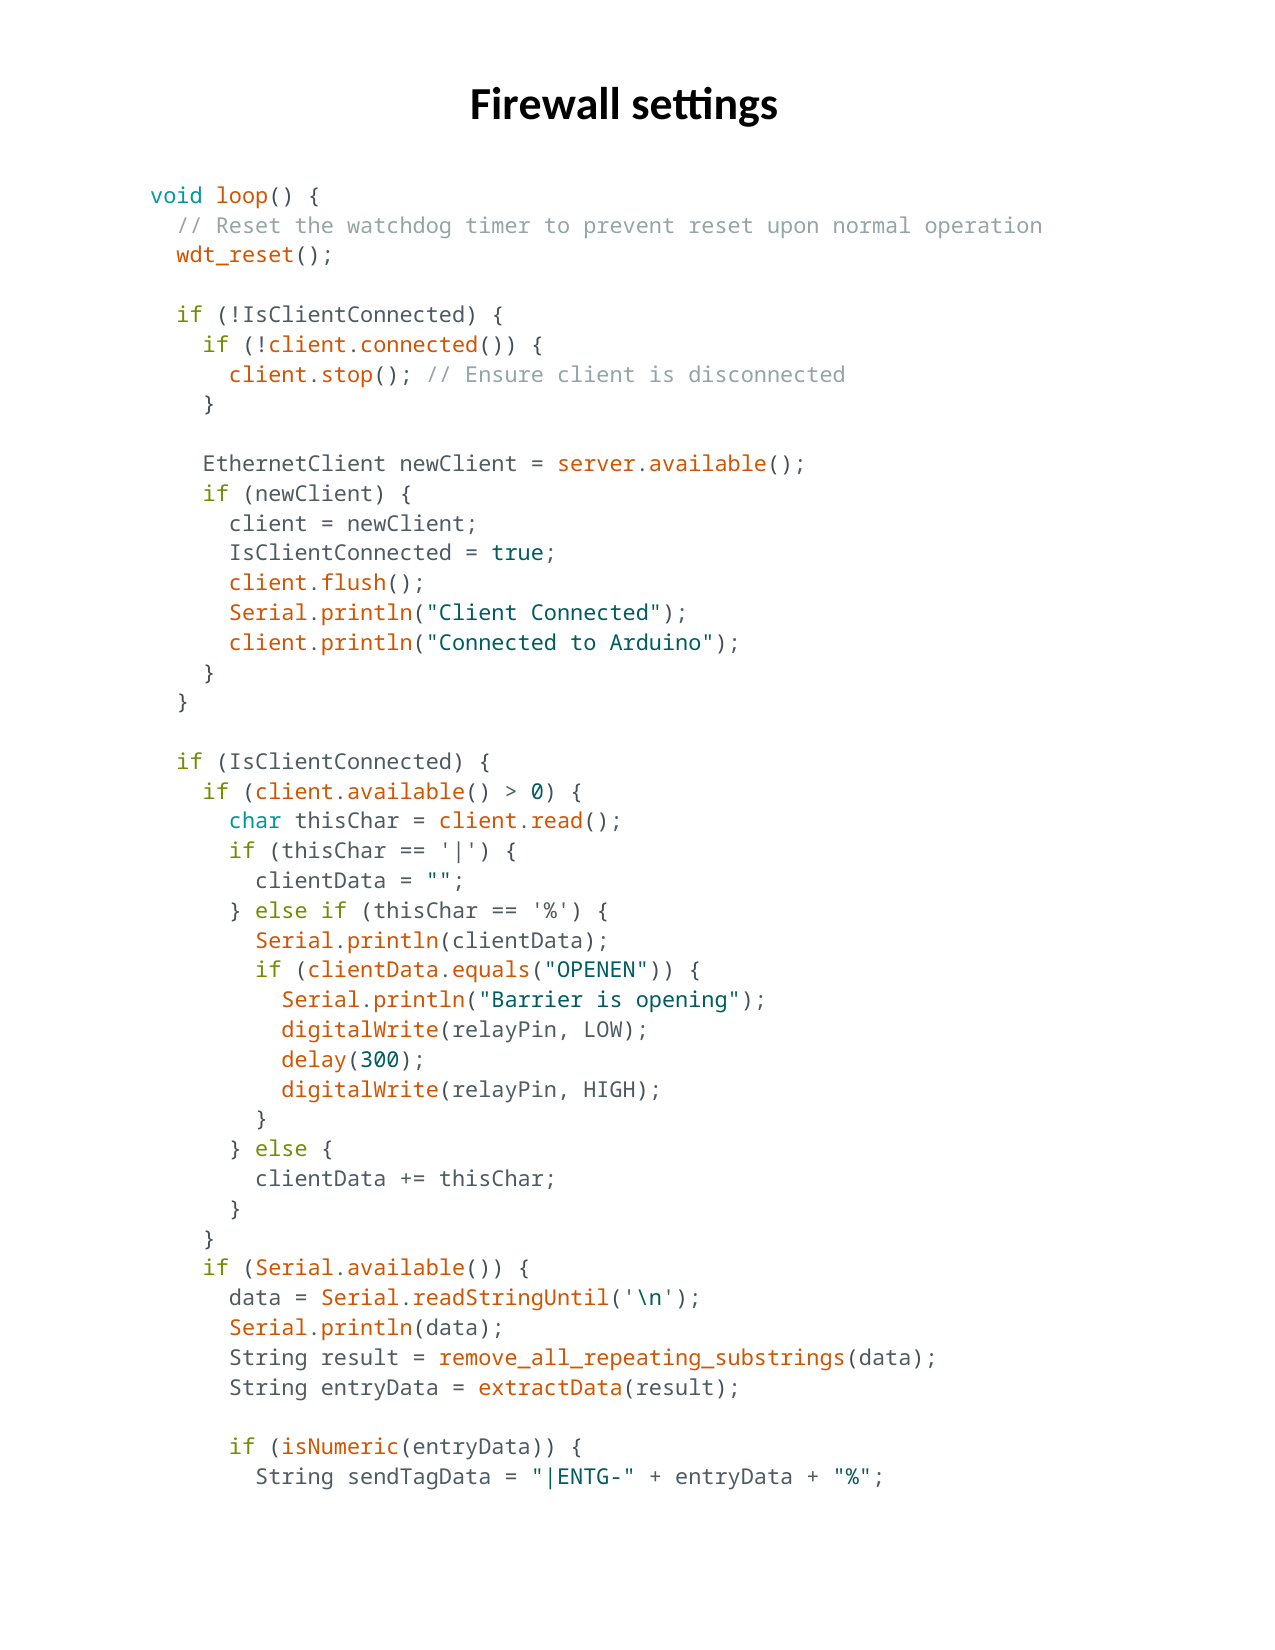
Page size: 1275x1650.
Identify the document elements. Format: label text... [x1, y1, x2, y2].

text wdt_reset(); [150, 239, 1125, 269]
text } [150, 686, 1125, 716]
text Serial.println("Client Connected"); [150, 597, 1125, 627]
text if (isNumeric(entryData)) { [150, 1431, 1125, 1461]
text clientData += thisChar; [150, 1163, 1125, 1193]
text } [150, 1222, 1125, 1252]
text } [150, 1193, 1125, 1222]
text if (!IsClientConnected) { [150, 299, 1125, 329]
text // Reset the watchdog timer to prevent reset upon normal operation [150, 209, 1125, 239]
text EthernetClient newClient = server.available(); [150, 448, 1125, 478]
text Serial.println(clientData); [150, 924, 1125, 954]
text data = Serial.readStringUntil('\n'); [150, 1282, 1125, 1312]
text } else { [150, 1133, 1125, 1163]
text if (newClient) { [150, 478, 1125, 507]
text digitalWrite(relayPin, LOW); [150, 1014, 1125, 1044]
text } [150, 656, 1125, 686]
text client.stop(); // Ensure client is disconnected [150, 358, 1125, 388]
text } [150, 1103, 1125, 1133]
text String result = remove_all_repeating_substrings(data); [150, 1342, 1125, 1371]
text if (IsClientConnected) { [150, 746, 1125, 776]
text client = newClient; [150, 507, 1125, 537]
text client.flush(); [150, 567, 1125, 597]
text delay(300); [150, 1044, 1125, 1073]
text if (clientData.equals("OPENEN")) { [150, 954, 1125, 984]
text client.println("Connected to Arduino"); [150, 627, 1125, 656]
text IsClientConnected = true; [150, 537, 1125, 567]
text Serial.println("Barrier is opening"); [150, 984, 1125, 1014]
text if (client.available() > 0) { [150, 776, 1125, 805]
text char thisChar = client.read(); [150, 805, 1125, 835]
text } else if (thisChar == '%') { [150, 895, 1125, 924]
text String entryData = extractData(result); [150, 1371, 1125, 1401]
text } [150, 388, 1125, 418]
text if (thisChar == '|') { [150, 835, 1125, 865]
text String sendTagData = "|ENTG-" + entryData + "%"; [150, 1461, 1125, 1491]
text void loop() { [150, 180, 1125, 209]
text digitalWrite(relayPin, HIGH); [150, 1073, 1125, 1103]
text clientData = ""; [150, 865, 1125, 895]
text Serial.println(data); [150, 1312, 1125, 1342]
text if (Serial.available()) { [150, 1252, 1125, 1282]
text if (!client.connected()) { [150, 329, 1125, 358]
